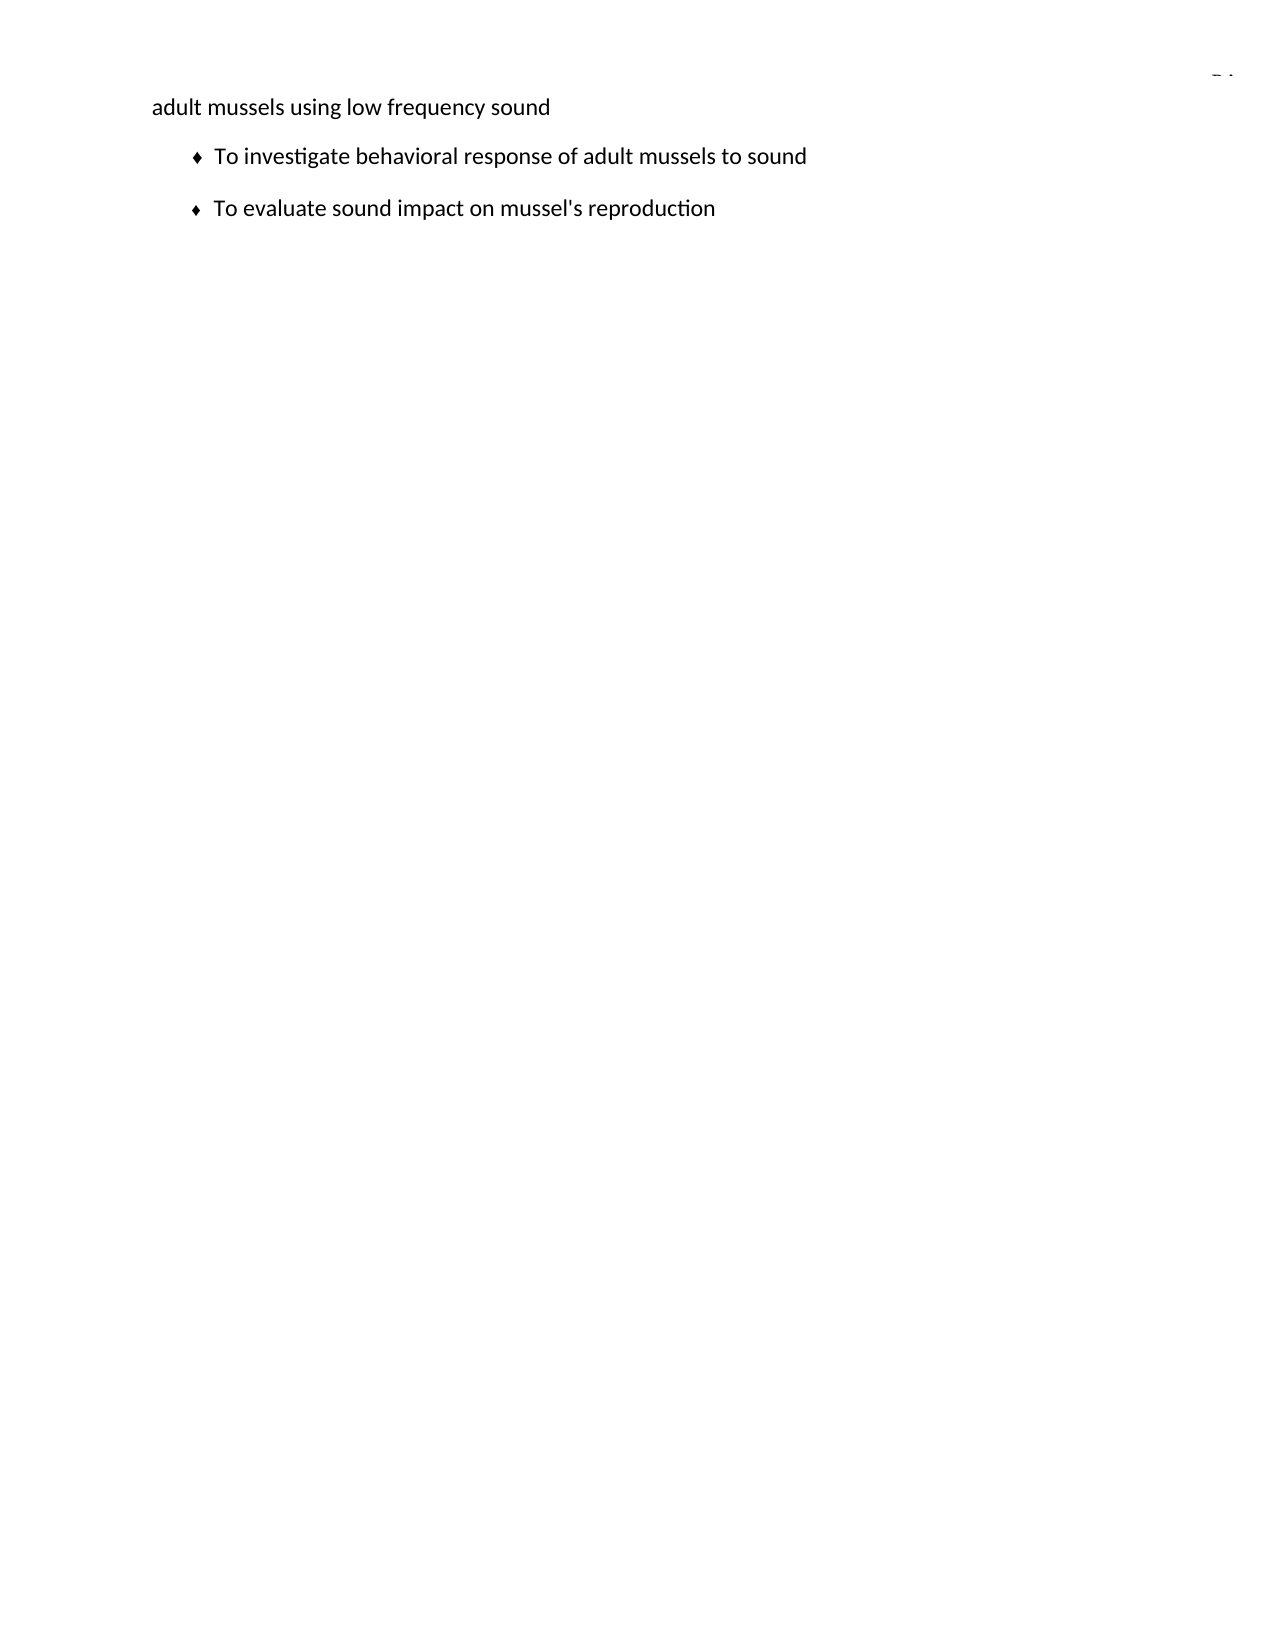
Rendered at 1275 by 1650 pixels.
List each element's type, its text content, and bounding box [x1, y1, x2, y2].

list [152, 92, 1141, 121]
list To investigate behavioral response of adult mussels to sound [192, 141, 1254, 171]
list To evaluate sound impact on mussel's reproduction [191, 193, 1254, 222]
